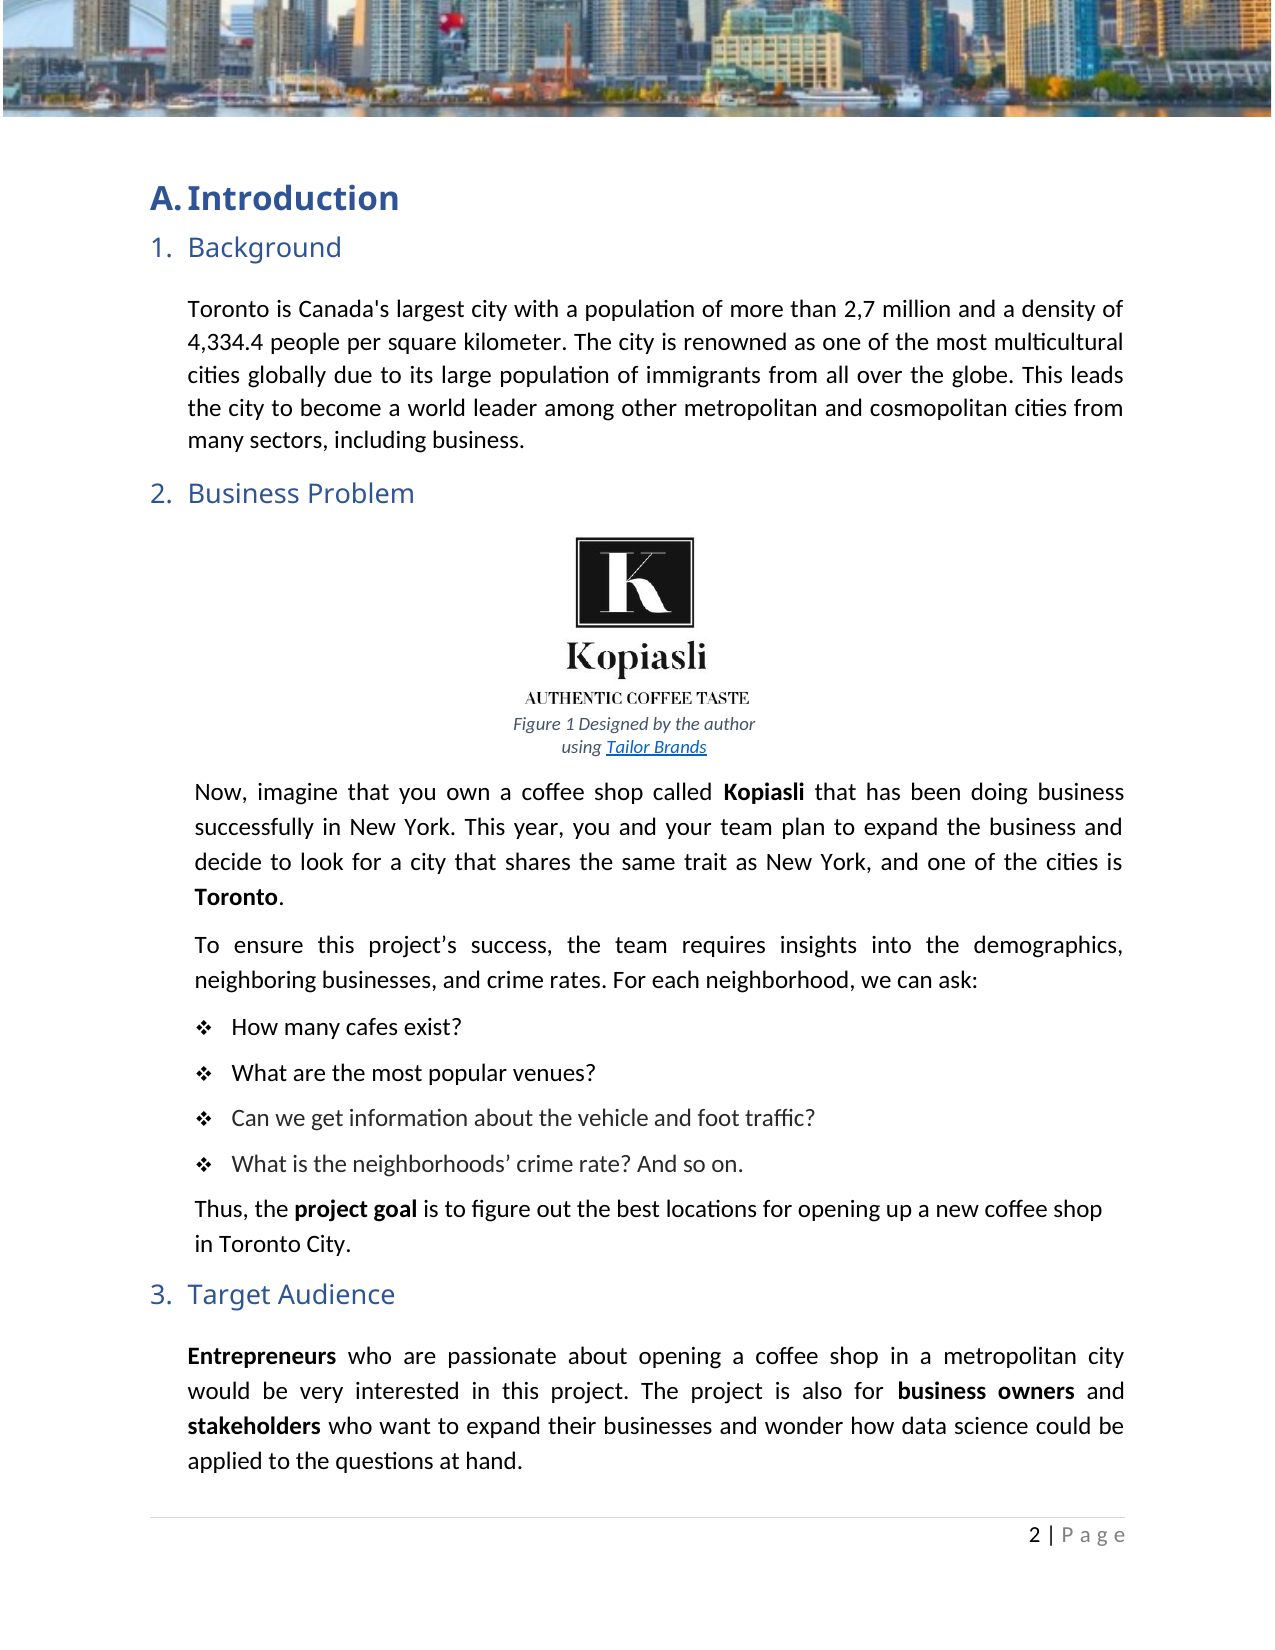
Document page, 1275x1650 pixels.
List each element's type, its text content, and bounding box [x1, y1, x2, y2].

text Thus, the project goal is to figure out the best locations for opening up a new coffee shop in Toronto City. [194, 1193, 1125, 1259]
subtitle Background [150, 228, 1125, 265]
subtitle Target Audience [150, 1276, 1125, 1312]
text Toronto is Canada's largest city with a population of more than 2,7 million and a density of 4,334.4 people per square kilometer. The city is renowned as one of the most multicultural cities globally due to its large population of immigrants from all over the globe. This leads the city to become a world leader among other metropolitan and cosmopolitan cities from many sectors, including business. [187, 293, 1125, 455]
list How many cafes exist? [194, 1011, 1125, 1042]
text Entrepreneurs who are passionate about opening a coffee shop in a metropolitan city would be very interested in this project. The project is also for business owners and stakeholders who want to expand their businesses and wonder how data science could be applied to the questions at hand. [187, 1340, 1125, 1476]
list What is the neighborhoods’ crime rate? And so on. [194, 1148, 1125, 1178]
list Can we get information about the vehicle and foot traffic? [194, 1102, 1125, 1133]
picture [511, 534, 759, 704]
list What are the most popular venues? [194, 1057, 1125, 1087]
text To ensure this project’s success, the team requires insights into the demographics, neighboring businesses, and crime rates. For each neighborhood, we can ask: [194, 929, 1125, 994]
subtitle Introduction [150, 175, 1125, 220]
picture [3, 0, 1272, 117]
subtitle Business Problem [150, 474, 1125, 511]
text Now, imagine that you own a coffee shop called Kopiasli that has been doing business successfully in New York. This year, you and your team plan to expand the business and decide to look for a city that shares the same trait as New York, and one of the cities is Toronto. [194, 776, 1125, 912]
